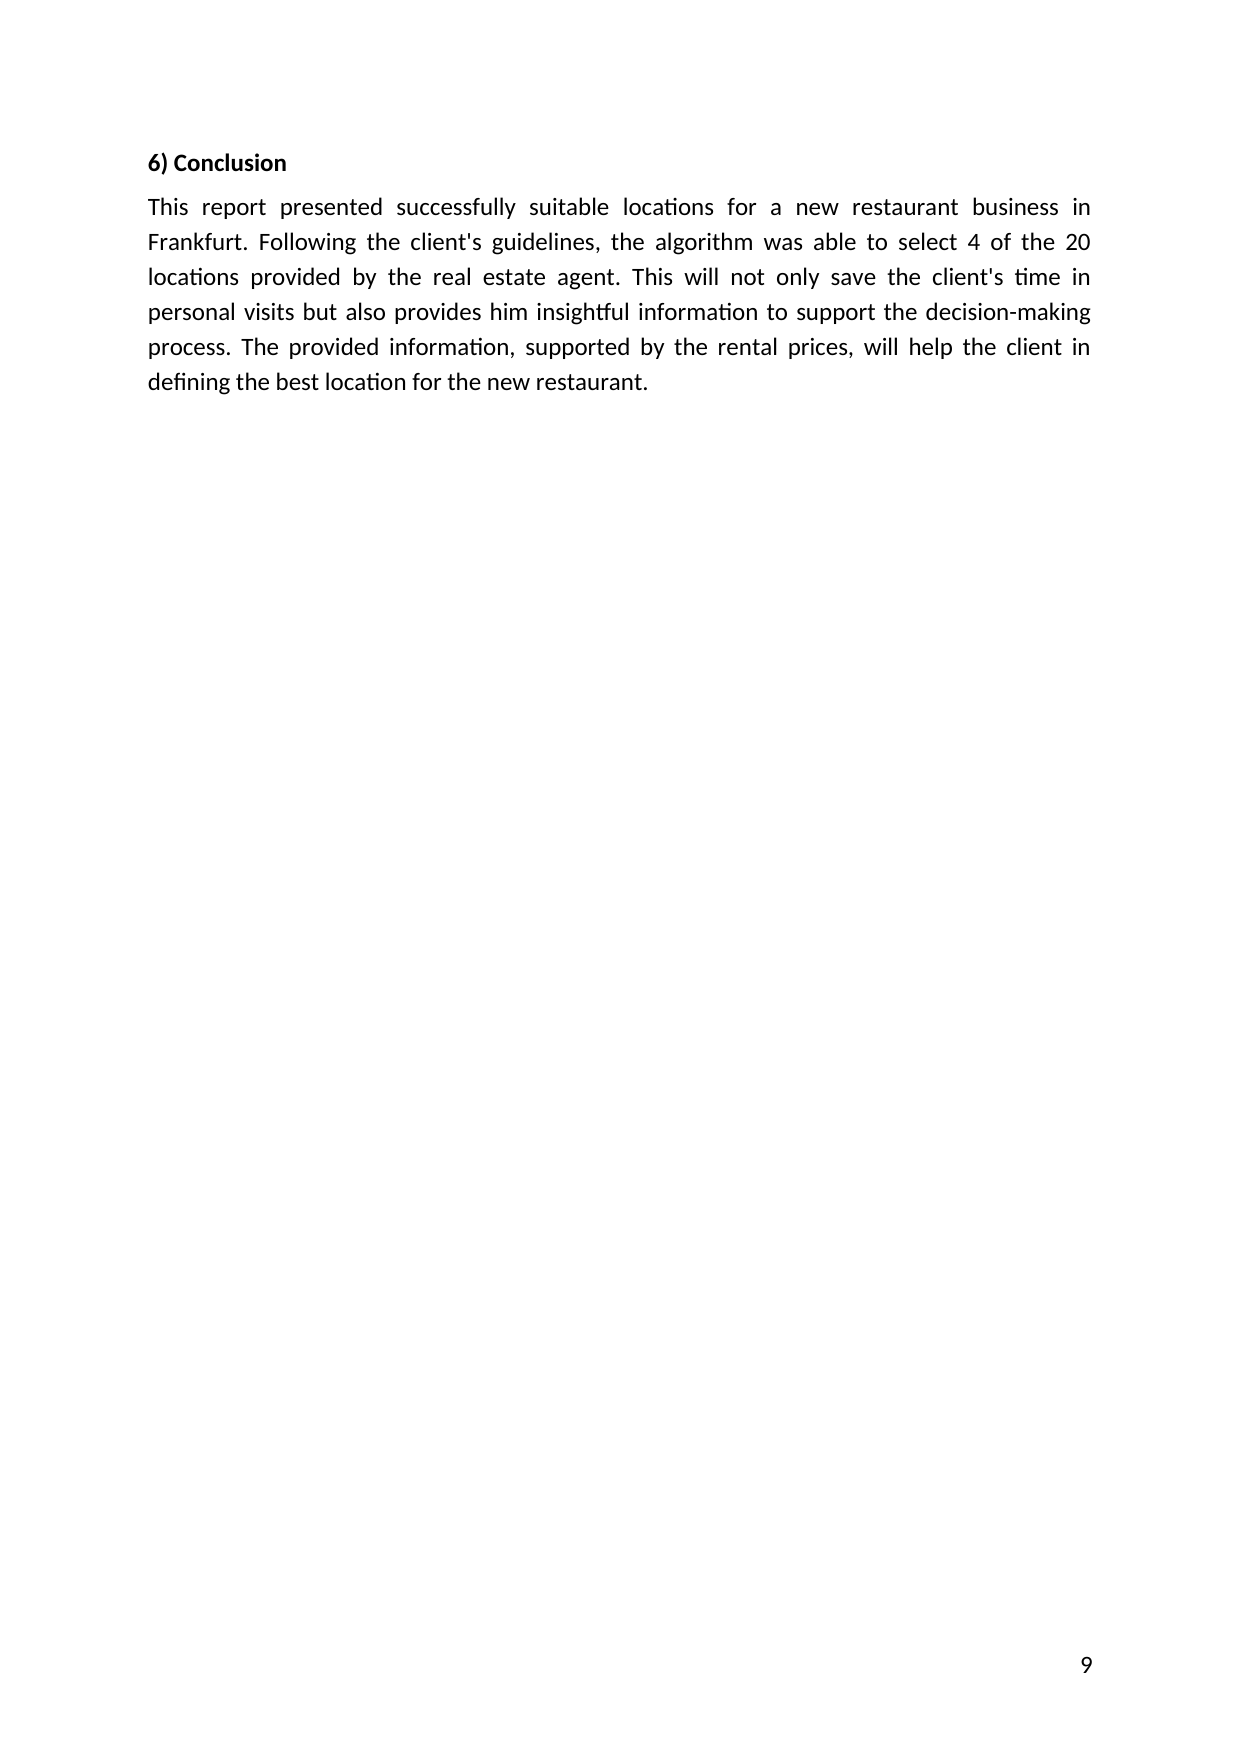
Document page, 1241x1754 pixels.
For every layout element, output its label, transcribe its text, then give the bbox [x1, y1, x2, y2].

text This report presented successfully suitable locations for a new restaurant business in Frankfurt. Following the client's guidelines, the algorithm was able to select 4 of the 20 locations provided by the real estate agent. This will not only save the client's time in personal visits but also provides him insightful information to support the decision-making process. The provided information, supported by the rental prices, will help the client in defining the best location for the new restaurant. [148, 191, 1093, 396]
text 6) Conclusion [148, 148, 1093, 178]
